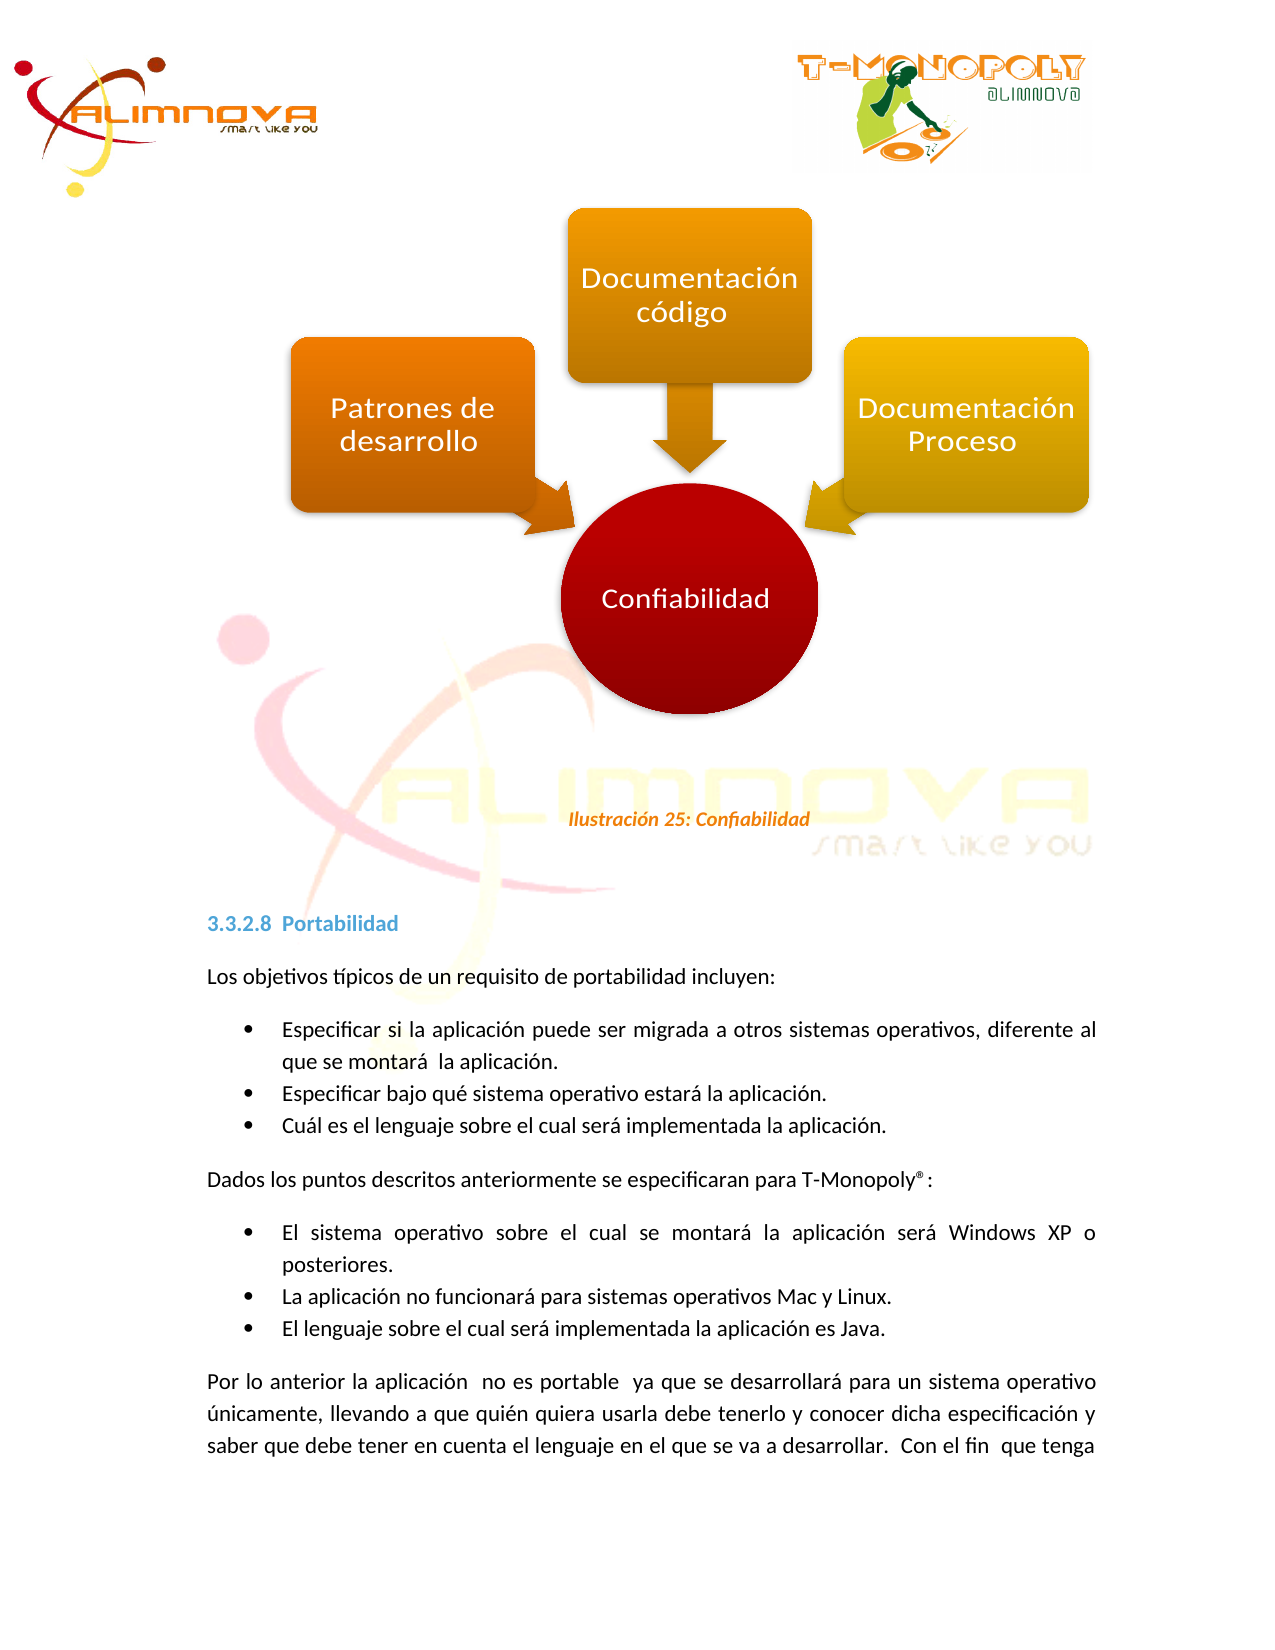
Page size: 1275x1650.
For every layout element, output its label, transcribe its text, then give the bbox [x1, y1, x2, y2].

picture [792, 40, 1093, 173]
text Los objetivos típicos de un requisito de portabilidad incluyen: [207, 962, 1098, 990]
picture [10, 55, 319, 199]
list Especificar si la aplicación puede ser migrada a otros sistemas operativos, diferente al que se montará la aplicación. [244, 1015, 1098, 1075]
list La aplicación no funcionará para sistemas operativos Mac y Linux. [244, 1282, 1098, 1310]
list El sistema operativo sobre el cual se montará la aplicación será Windows XP o posteriores. [244, 1218, 1098, 1278]
text Dados los puntos descritos anteriormente se especificaran para T-Monopoly®: [207, 1165, 1098, 1193]
list Especificar bajo qué sistema operativo estará la aplicación. [244, 1079, 1098, 1107]
list Cuál es el lenguaje sobre el cual será implementada la aplicación. [244, 1112, 1098, 1140]
subtitle 3.3.2.8 Portabilidad [207, 909, 1098, 937]
list El lenguaje sobre el cual será implementada la aplicación es Java. [244, 1314, 1098, 1342]
